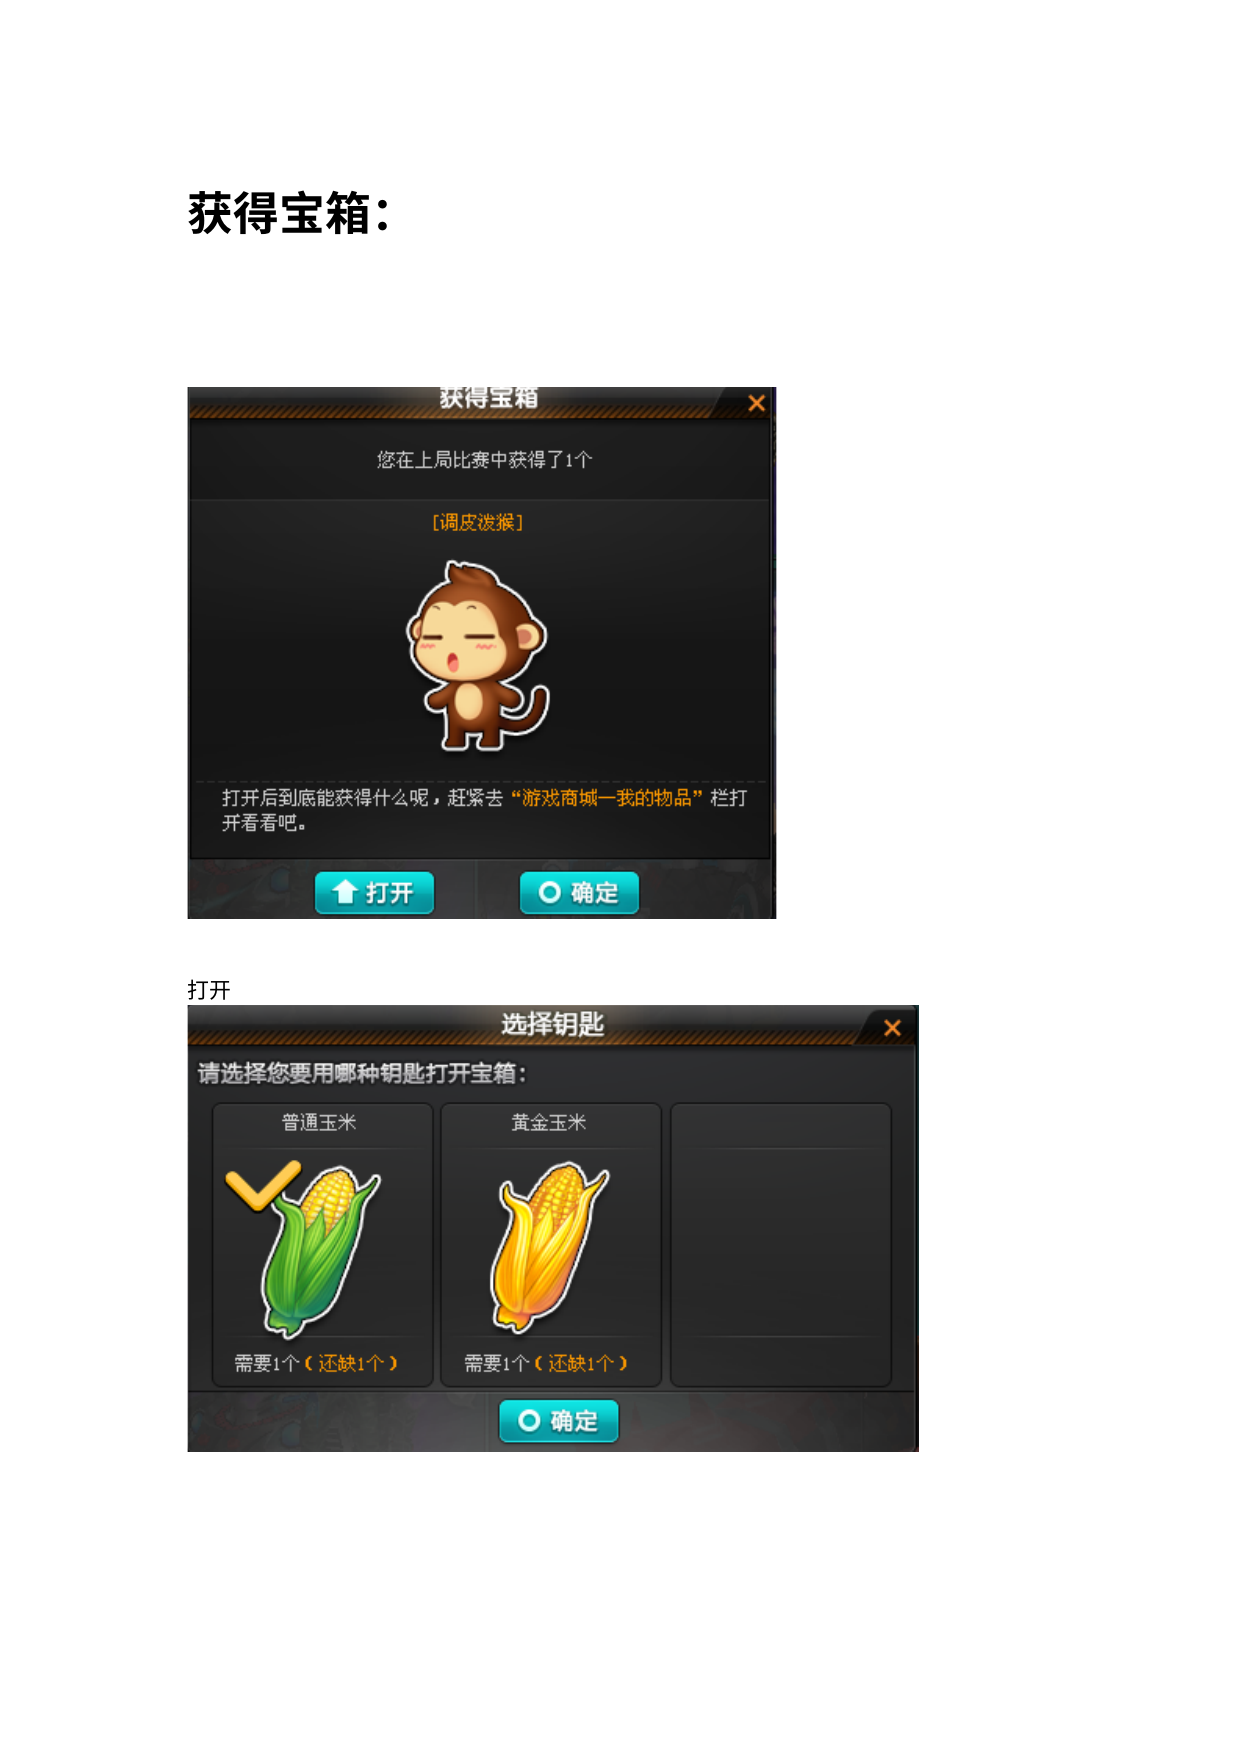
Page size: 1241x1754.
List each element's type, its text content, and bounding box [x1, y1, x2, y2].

picture [187, 1005, 919, 1452]
picture [187, 387, 777, 919]
text 打开 [187, 972, 1053, 1005]
subtitle 获得宝箱： [187, 162, 1053, 259]
